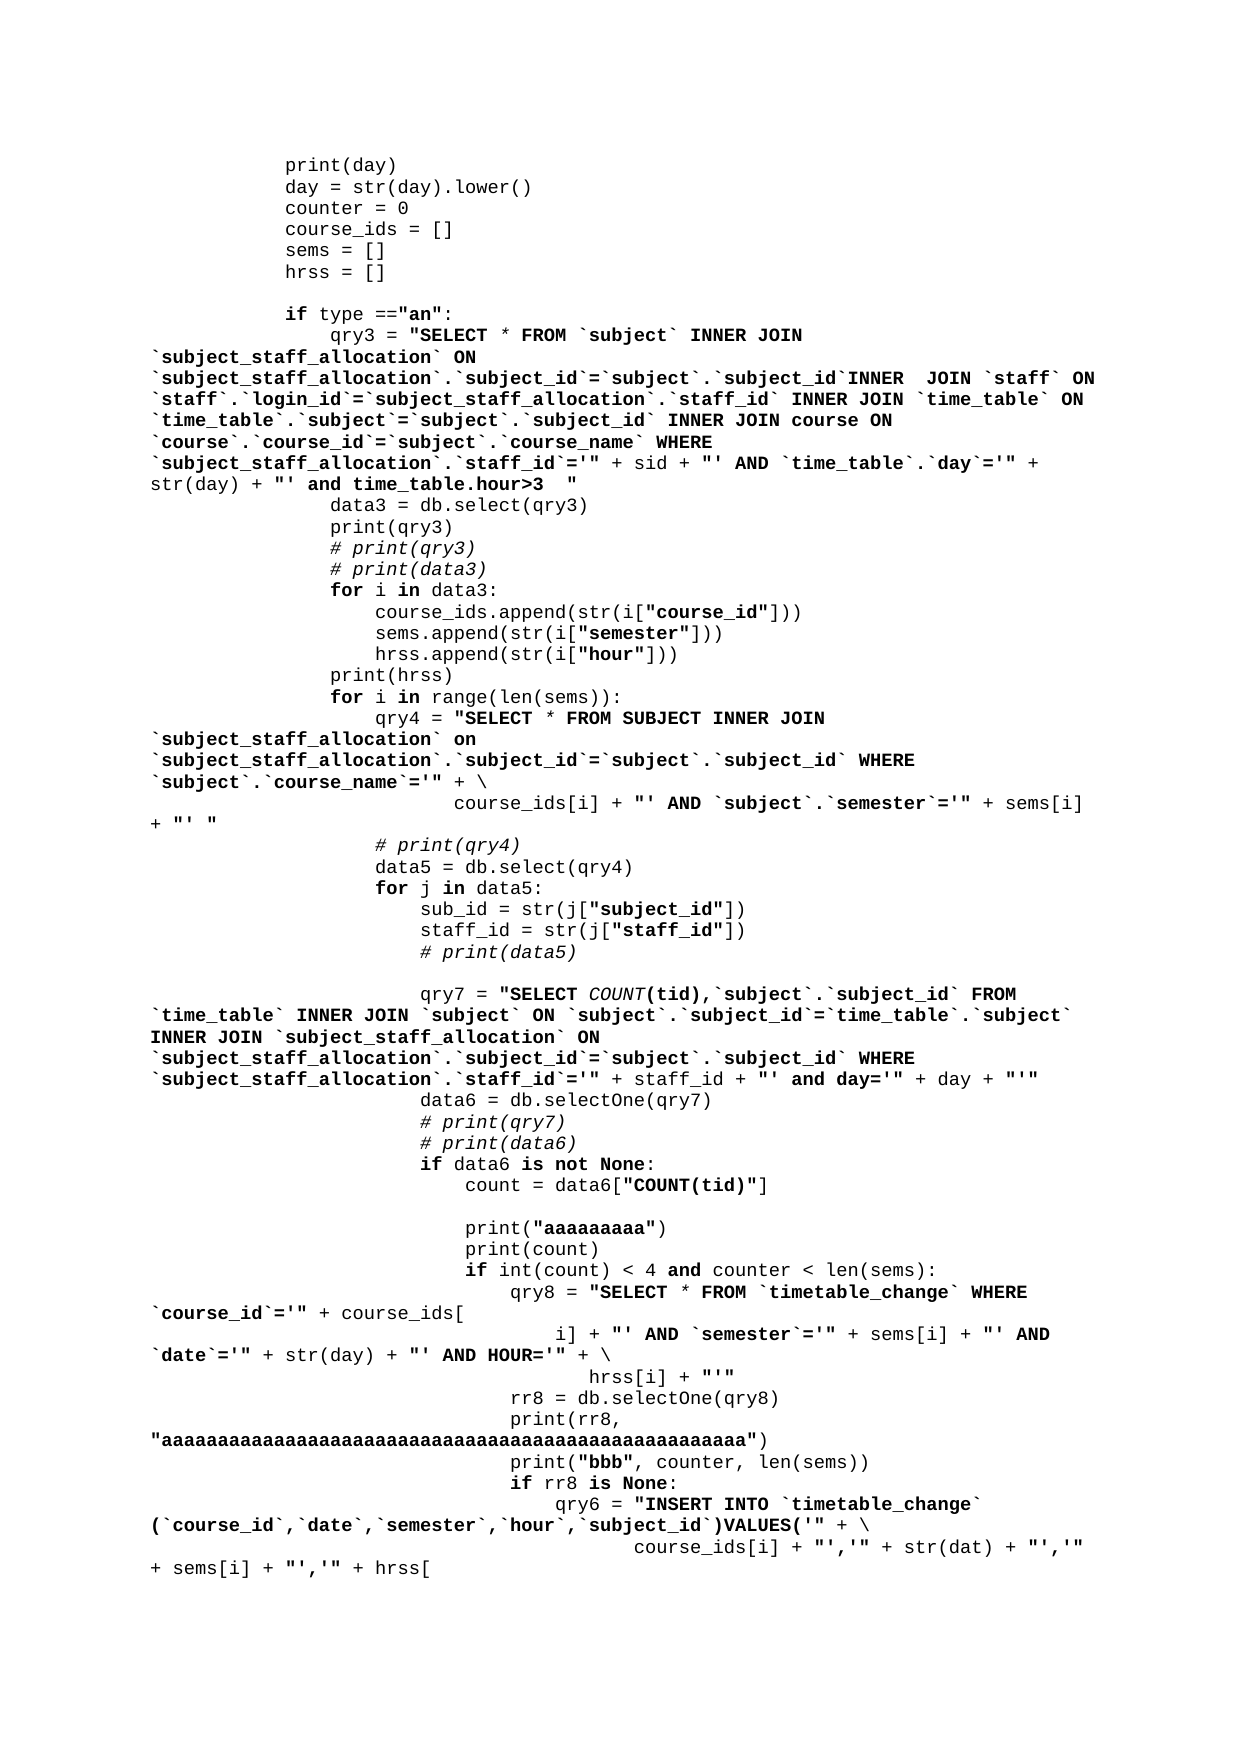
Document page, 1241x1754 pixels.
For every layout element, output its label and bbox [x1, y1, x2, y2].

text [150, 156, 1098, 1580]
